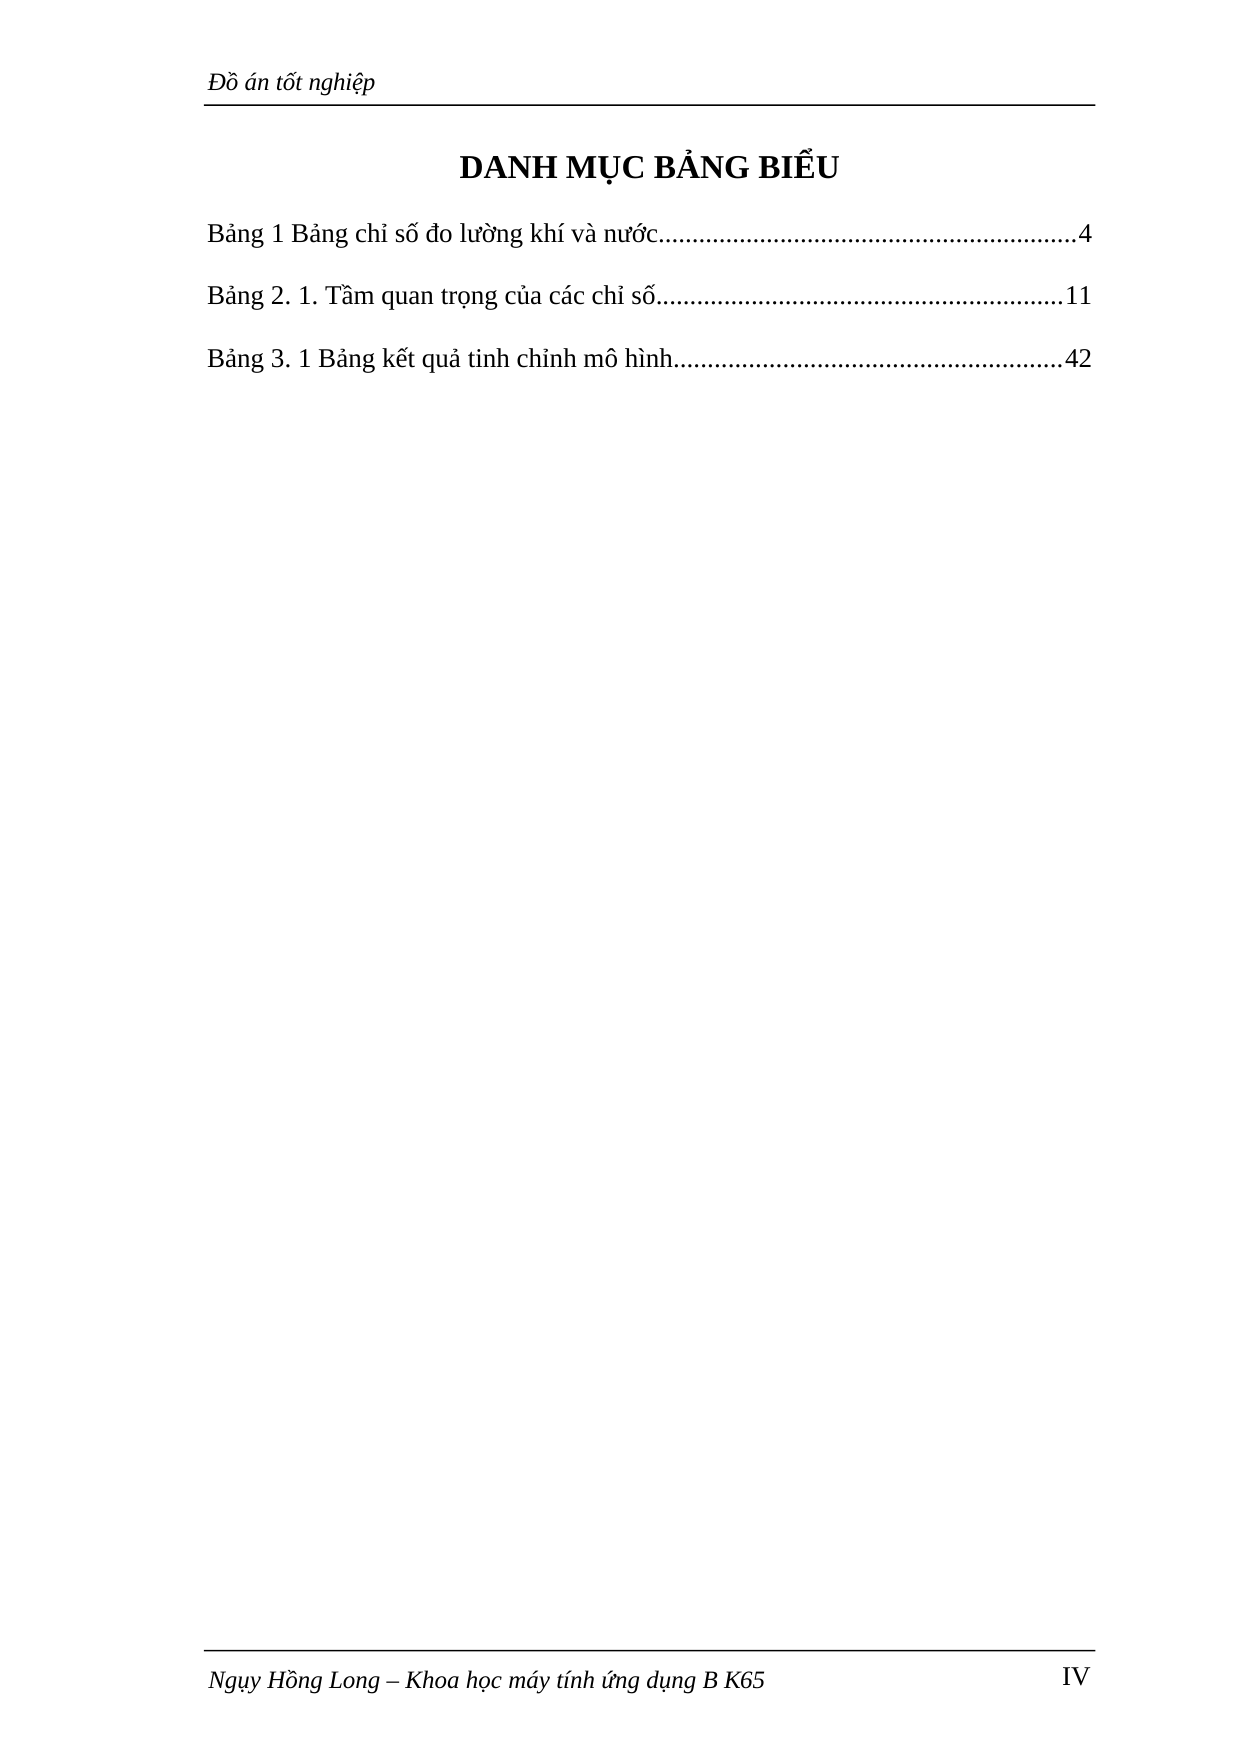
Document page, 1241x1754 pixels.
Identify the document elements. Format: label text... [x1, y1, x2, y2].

text Bảng 2. 1. Tầm quan trọng của các chỉ số 11 [207, 279, 1092, 311]
subtitle DANH MỤC BẢNG BIỂU [207, 148, 1092, 186]
text Bảng 3. 1 Bảng kết quả tinh chỉnh mô hình 42 [207, 342, 1092, 373]
text Bảng 1 Bảng chỉ số đo lường khí và nước 4 [207, 217, 1092, 248]
